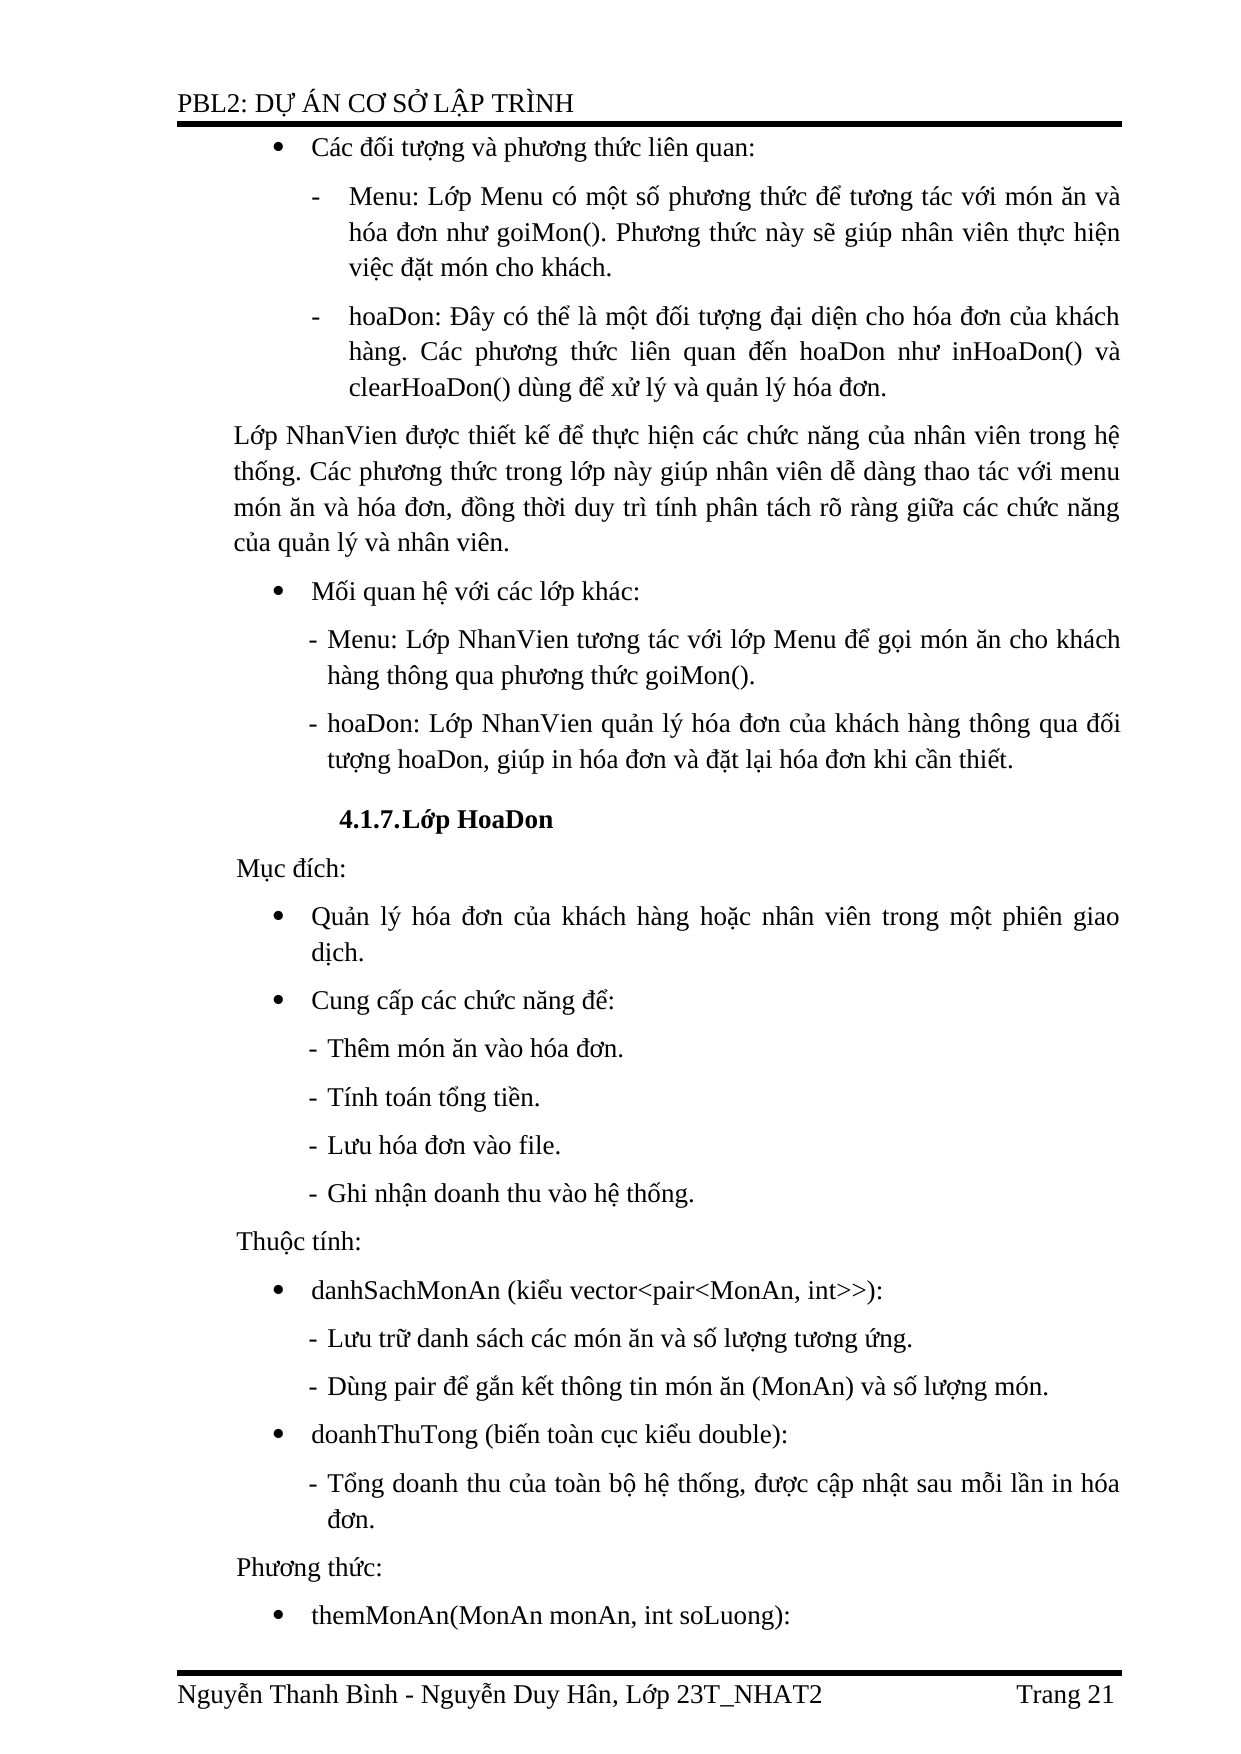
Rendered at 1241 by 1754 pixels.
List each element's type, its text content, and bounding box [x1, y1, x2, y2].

list Ghi nhận doanh thu vào hệ thống. [308, 1177, 1122, 1208]
text Lớp NhanVien được thiết kế để thực hiện các chức năng của nhân viên trong hệ thống. Các phương thức trong lớp này giúp nhân viên dễ dàng thao tác với menu món ăn và hóa đơn, đồng thời duy trì tính phân tách rõ ràng giữa các chức năng của quản lý và nhân viên. [233, 419, 1122, 558]
list danhSachMonAn (kiểu vector<pair<MonAn, int>>): [273, 1274, 1122, 1305]
list themMonAn(MonAn monAn, int soLuong): [273, 1599, 1122, 1631]
list hoaDon: Đây có thể là một đối tượng đại diện cho hóa đơn của khách hàng. Các phương thức liên quan đến hoaDon như inHoaDon() và clearHoaDon() dùng để xử lý và quản lý hóa đơn. [311, 300, 1122, 402]
list Quản lý hóa đơn của khách hàng hoặc nhân viên trong một phiên giao dịch. [273, 900, 1122, 967]
list Mối quan hệ với các lớp khác: [273, 575, 1122, 606]
list Lưu hóa đơn vào file. [308, 1129, 1122, 1160]
list Menu: Lớp NhanVien tương tác với lớp Menu để gọi món ăn cho khách hàng thông qua phương thức goiMon(). [308, 623, 1122, 690]
text Phương thức: [177, 1551, 1122, 1582]
text Thuộc tính: [177, 1226, 1122, 1257]
text Mục đích: [177, 852, 1122, 883]
list Menu: Lớp Menu có một số phương thức để tương tác với món ăn và hóa đơn như goiMon(). Phương thức này sẽ giúp nhân viên thực hiện việc đặt món cho khách. [311, 180, 1122, 283]
list Lưu trữ danh sách các món ăn và số lượng tương ứng. [308, 1322, 1122, 1353]
list Cung cấp các chức năng để: [273, 984, 1122, 1015]
list Các đối tượng và phương thức liên quan: [273, 132, 1122, 163]
subtitle Lớp HoaDon [280, 804, 1122, 835]
list Tổng doanh thu của toàn bộ hệ thống, được cập nhật sau mỗi lần in hóa đơn. [308, 1467, 1122, 1534]
list Dùng pair để gắn kết thông tin món ăn (MonAn) và số lượng món. [308, 1370, 1122, 1402]
list Tính toán tổng tiền. [308, 1081, 1122, 1112]
list Thêm món ăn vào hóa đơn. [308, 1033, 1122, 1064]
list hoaDon: Lớp NhanVien quản lý hóa đơn của khách hàng thông qua đối tượng hoaDon, giúp in hóa đơn và đặt lại hóa đơn khi cần thiết. [308, 707, 1122, 774]
list doanhThuTong (biến toàn cục kiểu double): [273, 1419, 1122, 1450]
